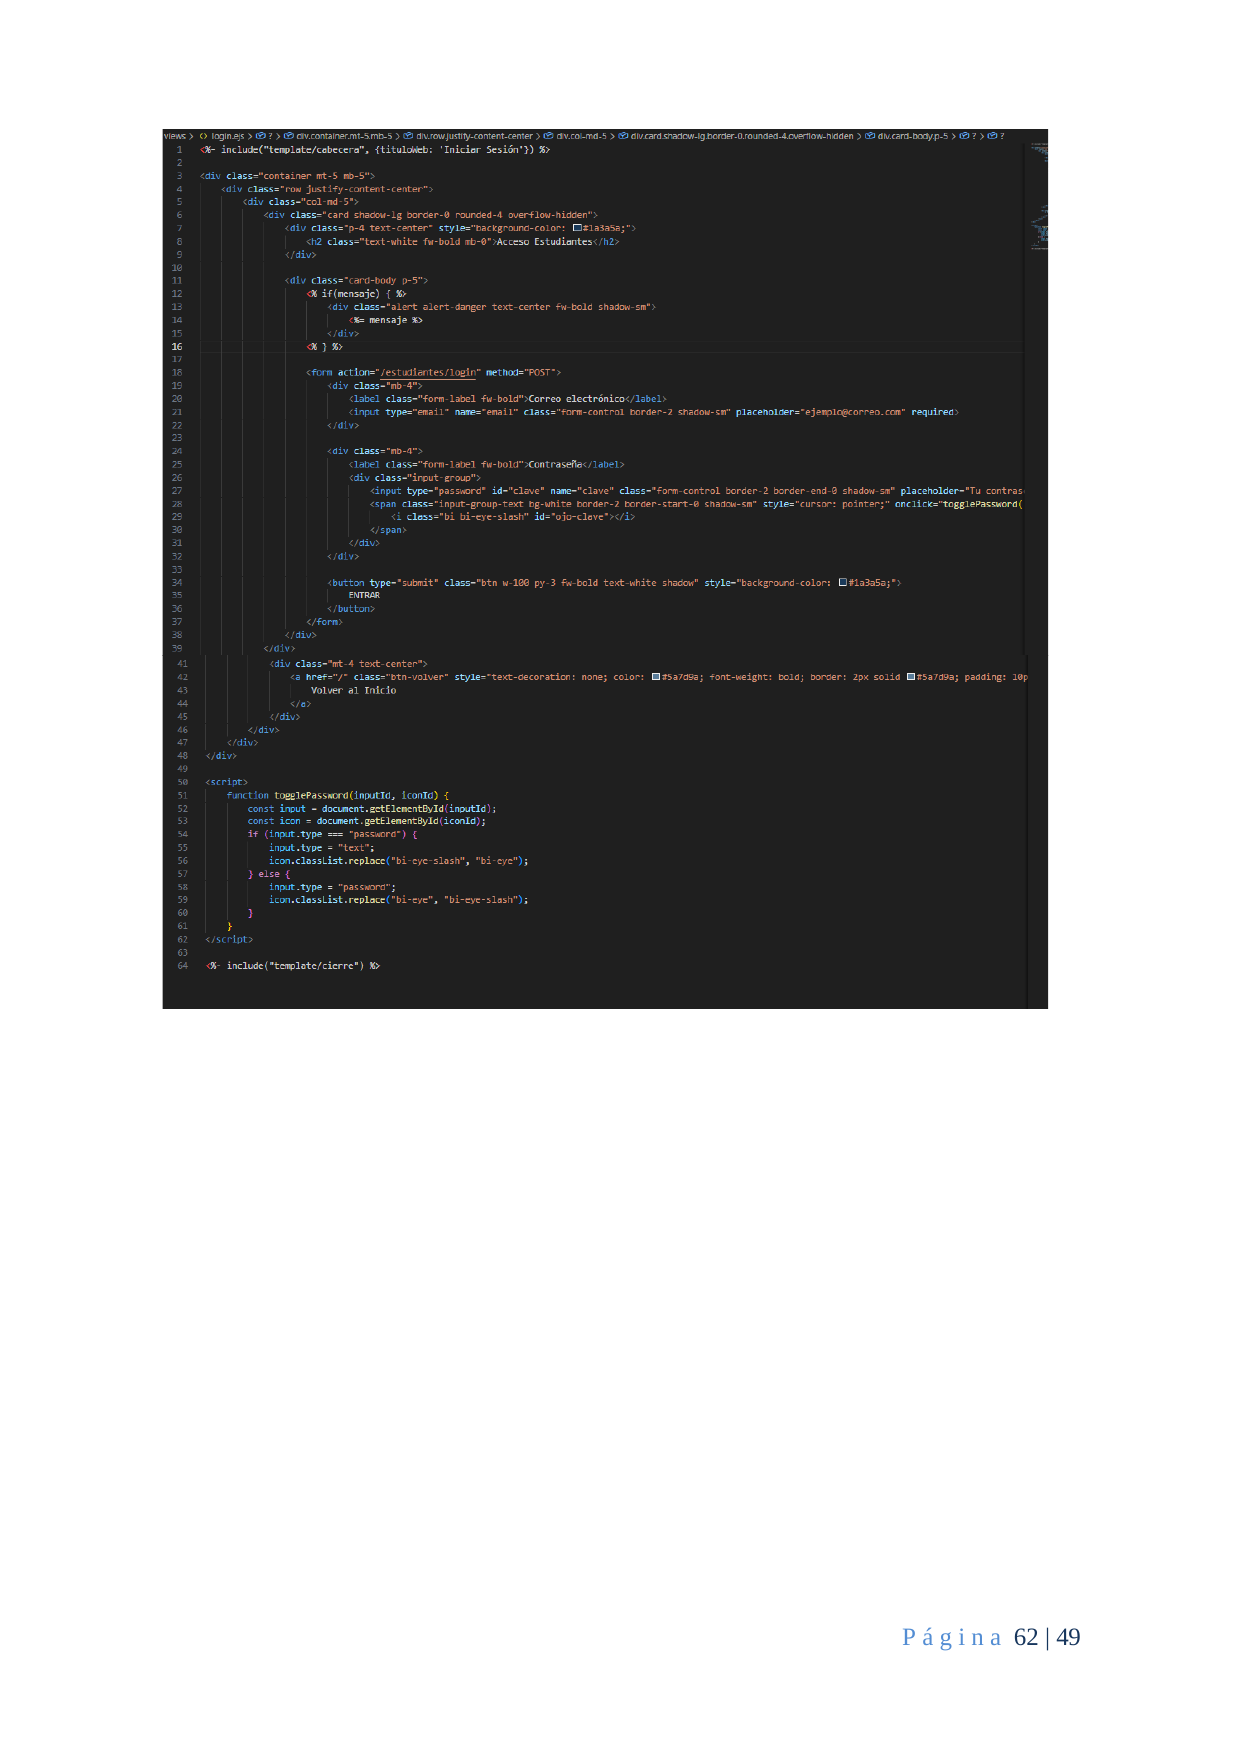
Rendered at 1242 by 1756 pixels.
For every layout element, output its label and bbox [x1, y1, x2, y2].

picture [162, 129, 1049, 1009]
